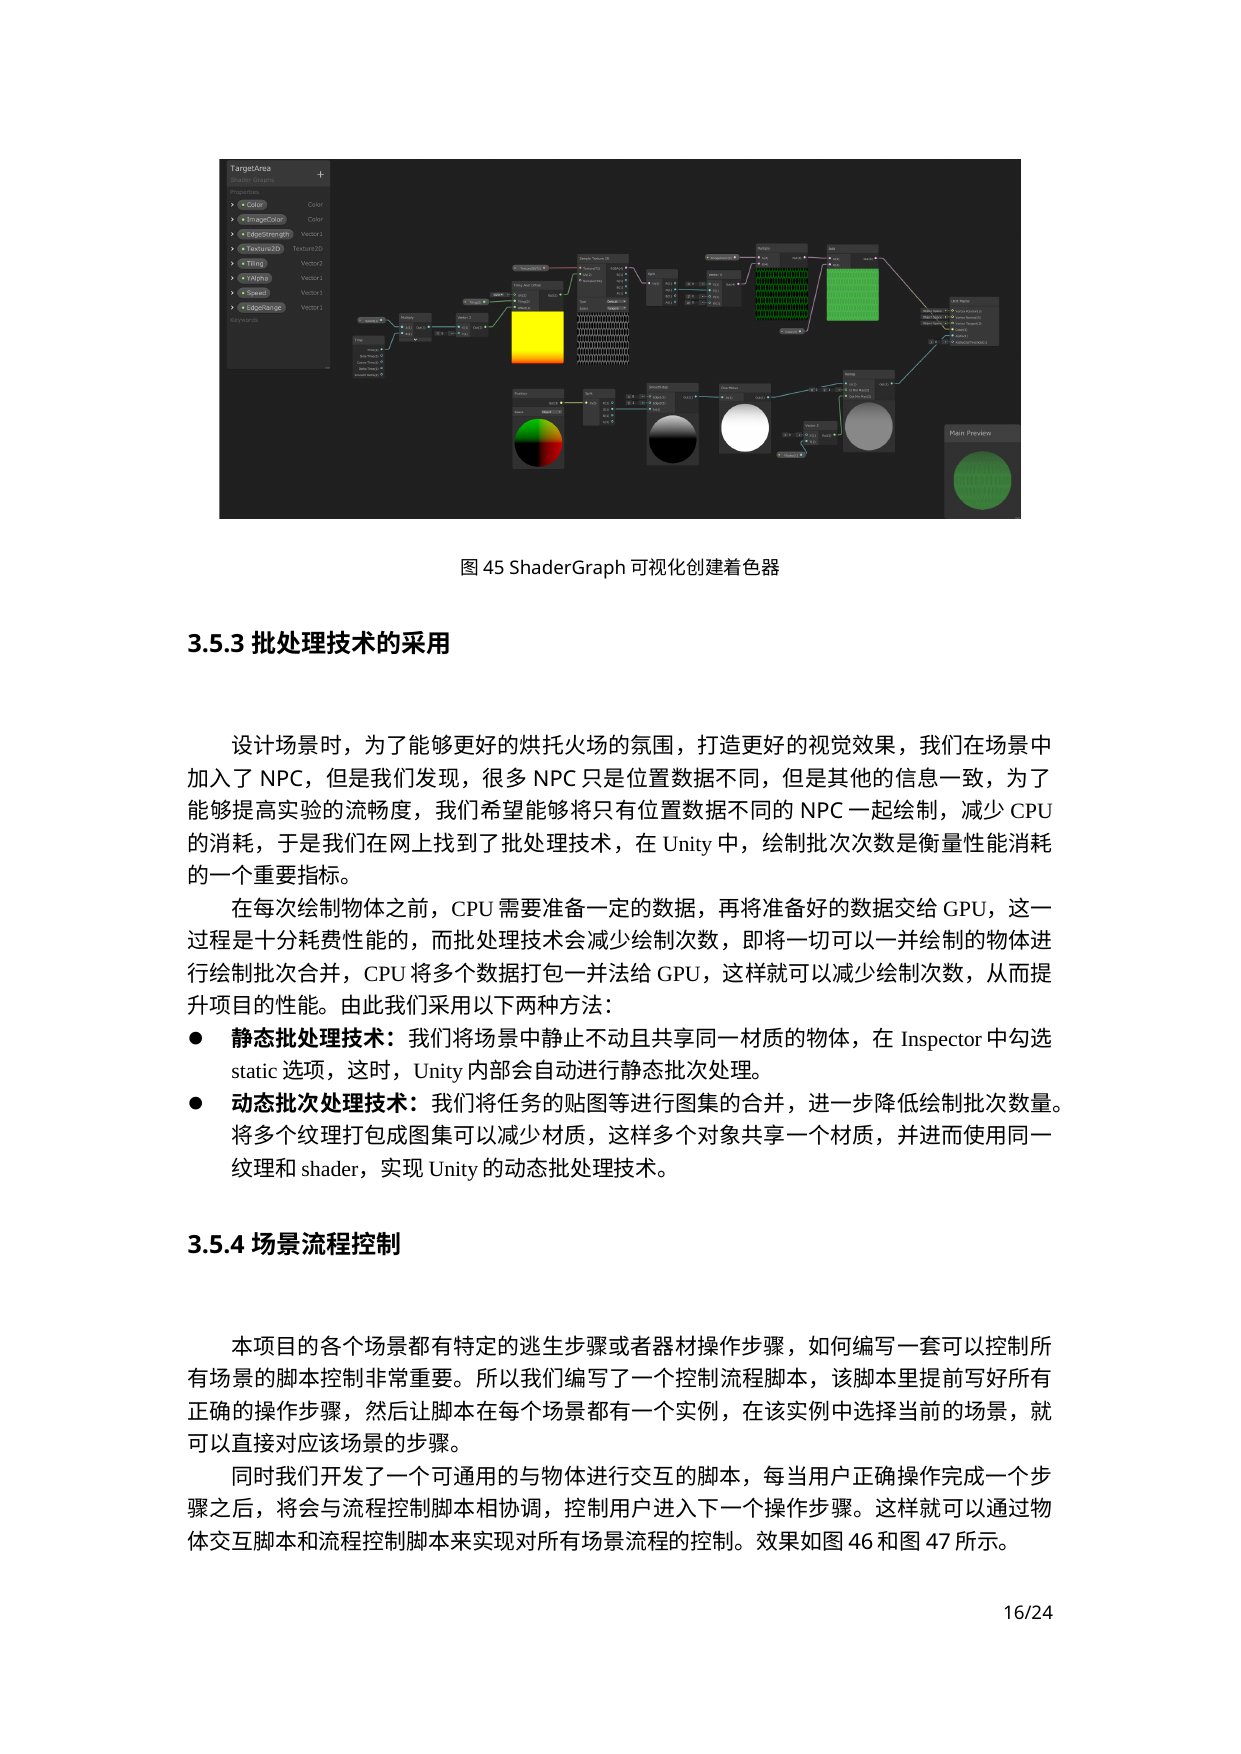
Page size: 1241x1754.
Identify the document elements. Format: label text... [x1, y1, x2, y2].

subtitle 3.5.4 场景流程控制 [187, 1210, 1053, 1275]
list 静态批处理技术：我们将场景中静止不动且共享同一材质的物体，在Inspector中勾选static选项，这时，Unity内部会自动进行静态批次处理。 [187, 1020, 1053, 1085]
text 设计场景时，为了能够更好的烘托火场的氛围，打造更好的视觉效果，我们在场景中加入了NPC，但是我们发现，很多NPC只是位置数据不同，但是其他的信息一致，为了能够提高实验的流畅度，我们希望能够将只有位置数据不同的NPC一起绘制，减少CPU的消耗，于是我们在网上找到了批处理技术，在Unity中，绘制批次次数是衡量性能消耗的一个重要指标。 [187, 728, 1053, 890]
picture [219, 159, 1021, 519]
subtitle 3.5.3 批处理技术的采用 [187, 609, 1053, 674]
text 同时我们开发了一个可通用的与物体进行交互的脚本，每当用户正确操作完成一个步骤之后，将会与流程控制脚本相协调，控制用户进入下一个操作步骤。这样就可以通过物体交互脚本和流程控制脚本来实现对所有场景流程的控制。效果如图46和图47所示。 [187, 1458, 1053, 1556]
text 图45 ShaderGraph可视化创建着色器 [187, 550, 1053, 582]
list 动态批次处理技术：我们将任务的贴图等进行图集的合并，进一步降低绘制批次数量。将多个纹理打包成图集可以减少材质，这样多个对象共享一个材质，并进而使用同一纹理和shader，实现Unity的动态批处理技术。 [187, 1085, 1053, 1183]
text 在每次绘制物体之前，CPU需要准备一定的数据，再将准备好的数据交给GPU，这一过程是十分耗费性能的，而批处理技术会减少绘制次数，即将一切可以一并绘制的物体进行绘制批次合并，CPU将多个数据打包一并法给GPU，这样就可以减少绘制次数，从而提升项目的性能。由此我们采用以下两种方法： [187, 890, 1053, 1020]
text 本项目的各个场景都有特定的逃生步骤或者器材操作步骤，如何编写一套可以控制所有场景的脚本控制非常重要。所以我们编写了一个控制流程脚本，该脚本里提前写好所有正确的操作步骤，然后让脚本在每个场景都有一个实例，在该实例中选择当前的场景，就可以直接对应该场景的步骤。 [187, 1328, 1053, 1458]
